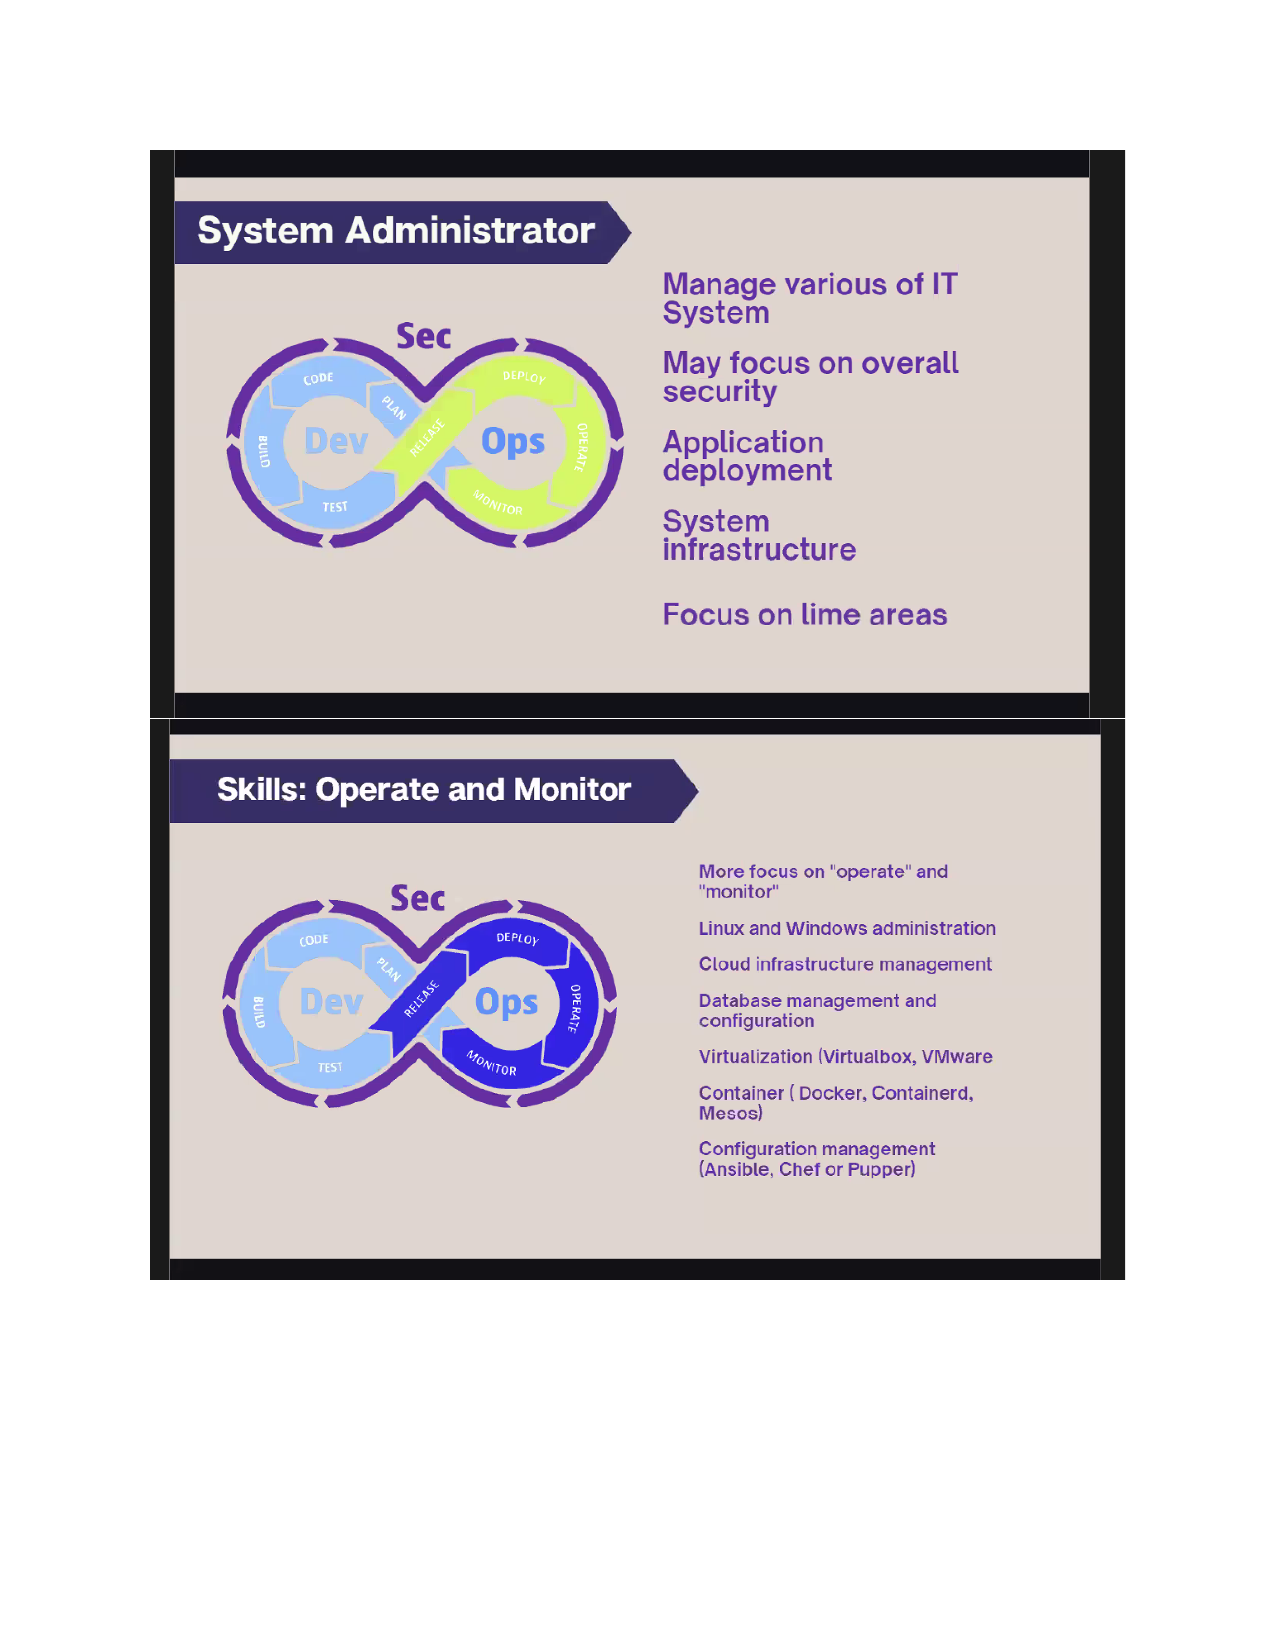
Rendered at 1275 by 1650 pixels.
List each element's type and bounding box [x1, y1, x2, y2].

picture [150, 719, 1125, 1280]
picture [150, 150, 1125, 718]
